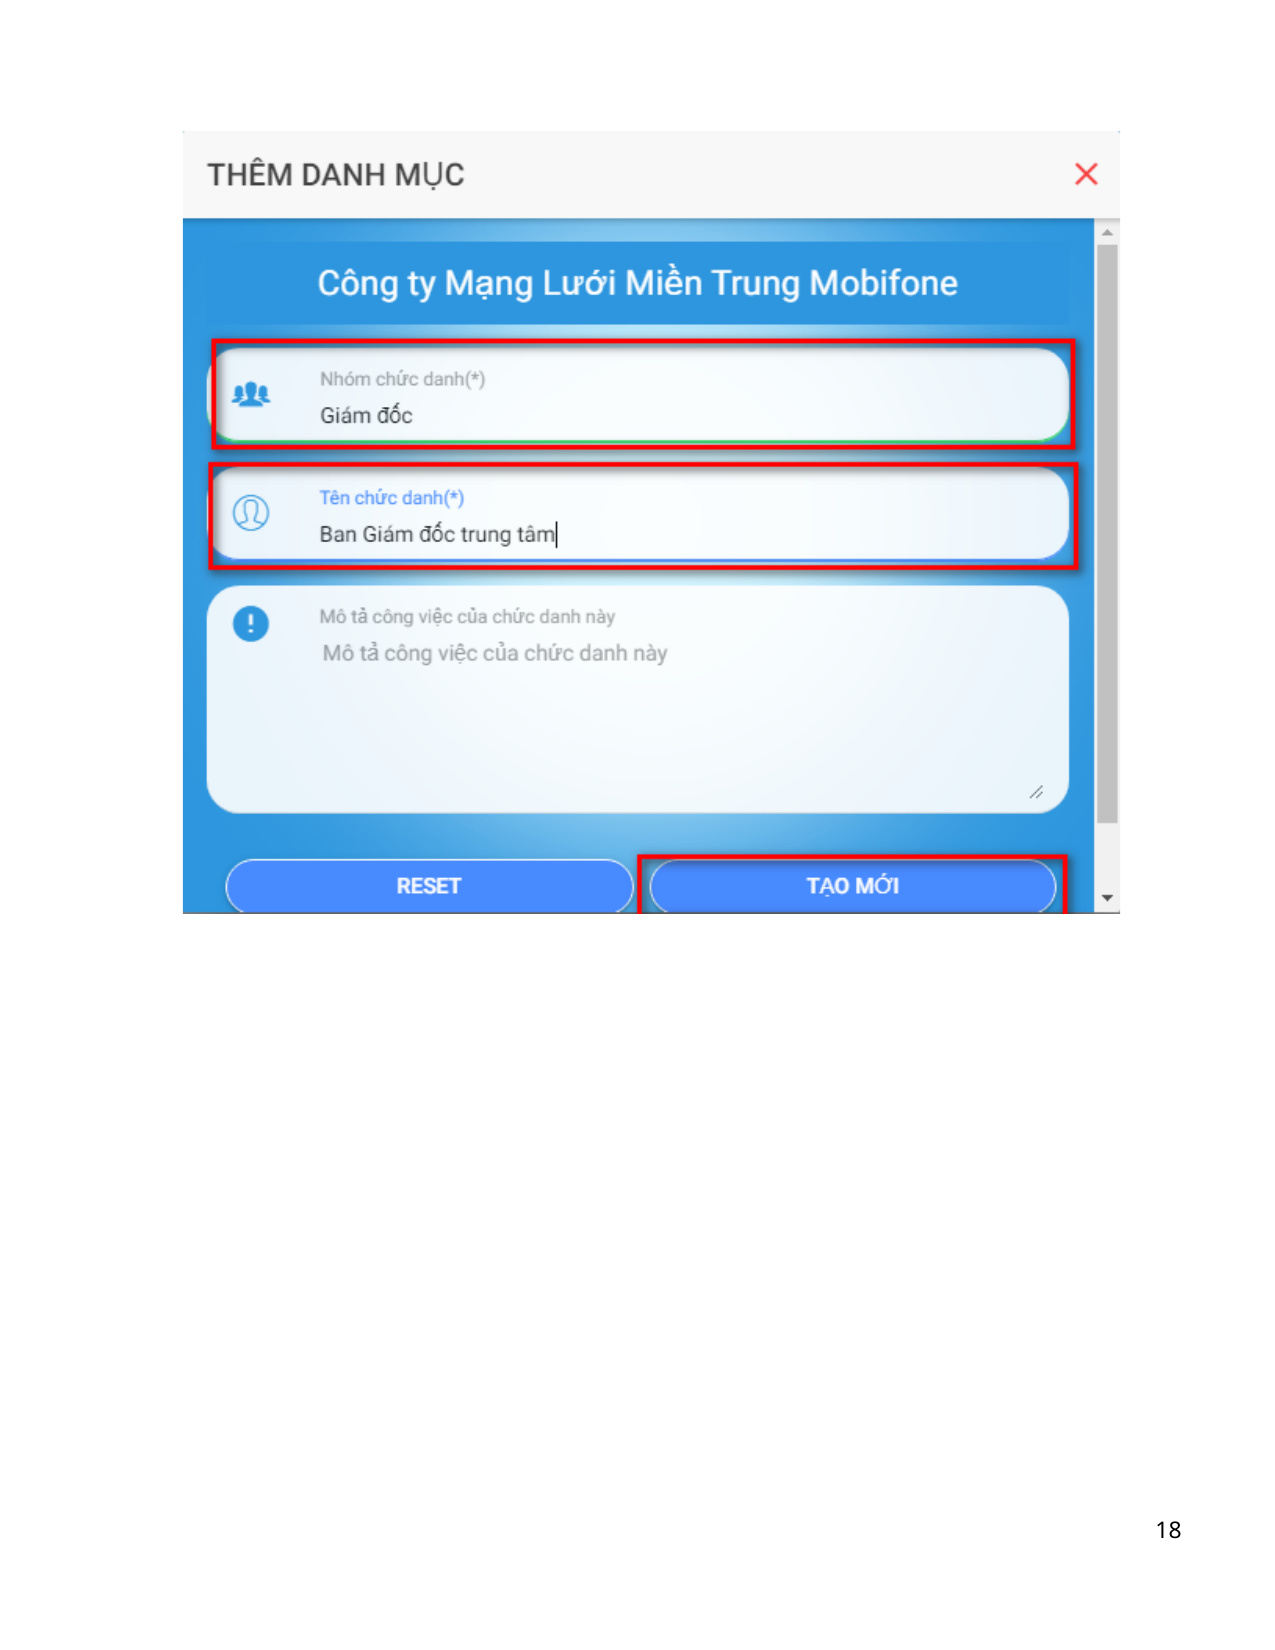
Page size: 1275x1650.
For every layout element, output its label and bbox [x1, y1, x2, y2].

picture [182, 131, 1121, 914]
